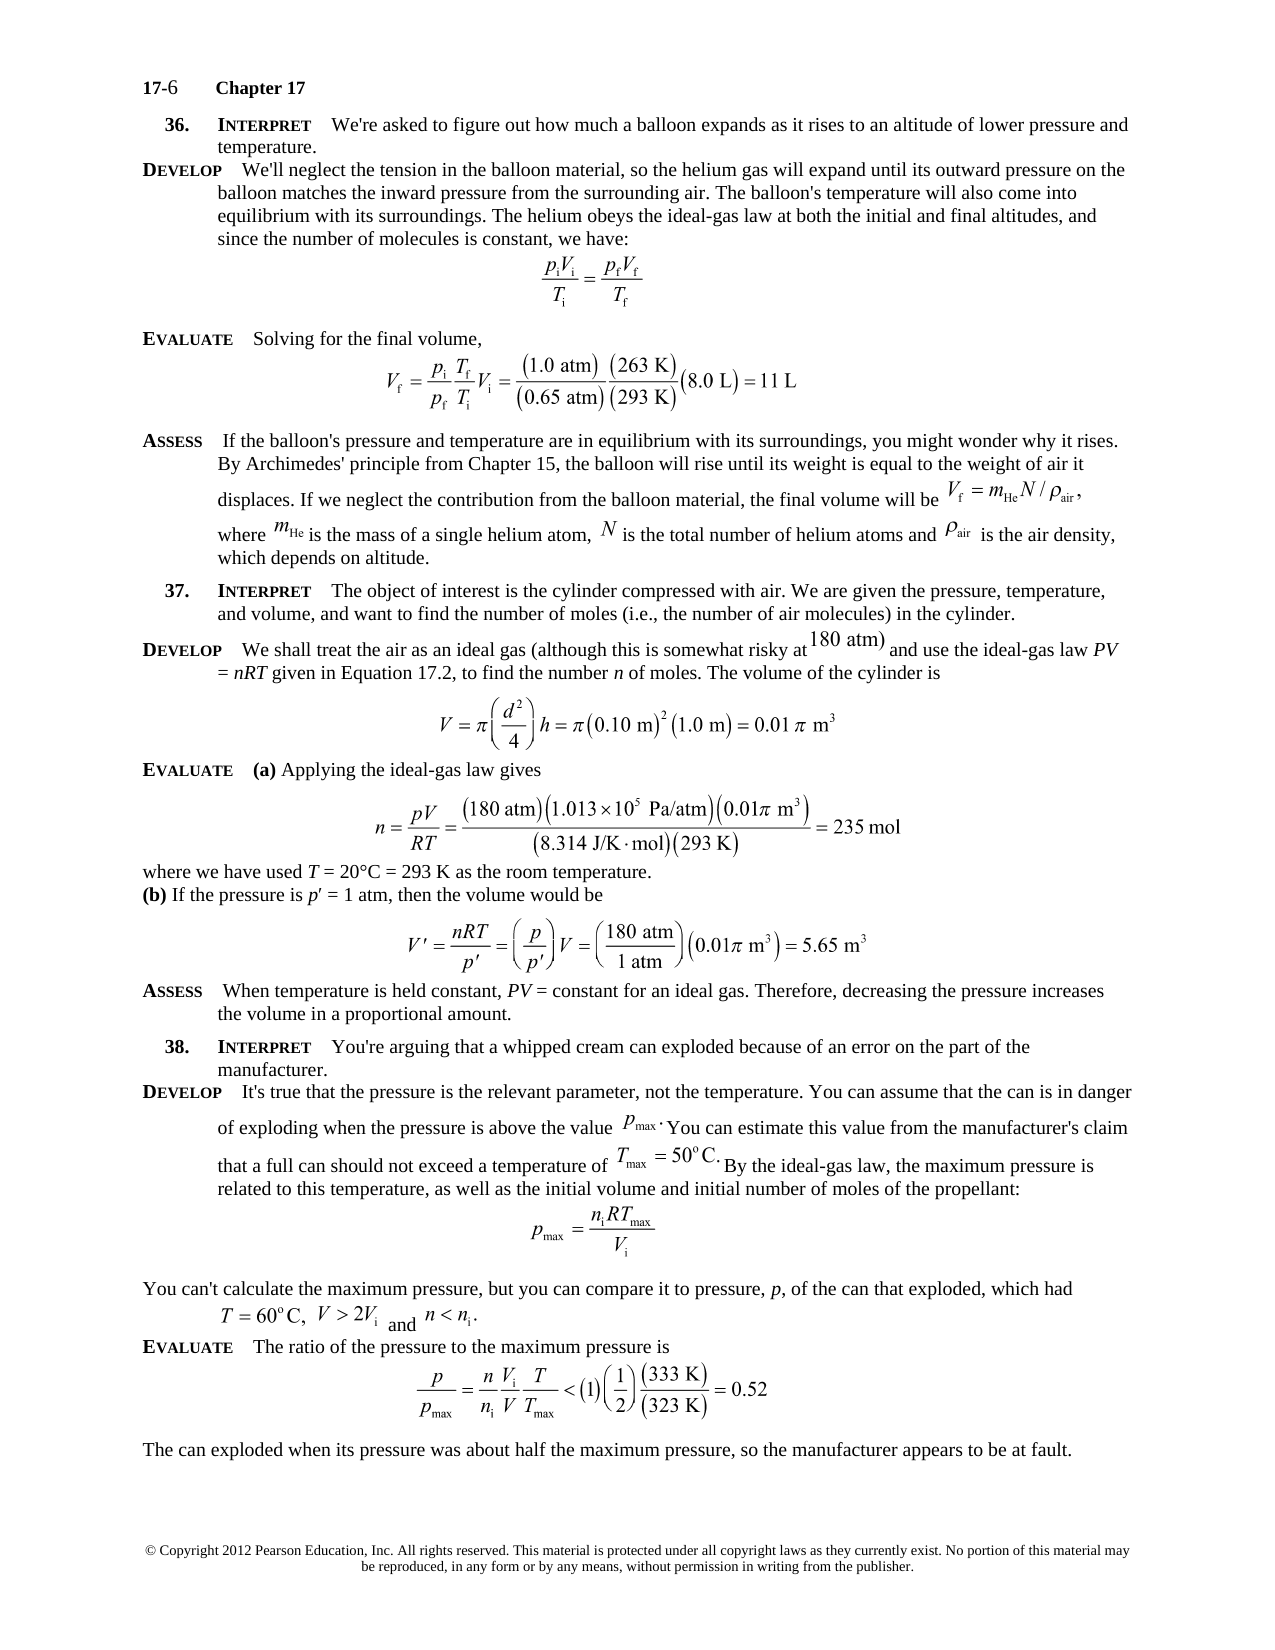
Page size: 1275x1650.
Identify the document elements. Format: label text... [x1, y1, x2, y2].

picture [942, 510, 976, 542]
text The can exploded when its pressure was about half the maximum pressure, so the manufacturer appears to be at fault. [142, 1438, 1132, 1461]
picture [526, 1199, 659, 1262]
picture [807, 625, 890, 657]
text 37. Interpret The object of interest is the cylinder compressed with air. We are given the pressure, temperature, and volume, and want to find the number of moles (i.e., the number of air molecules) in the cylinder. [142, 579, 1132, 625]
text Evaluate Solving for the final volume, [142, 327, 1132, 350]
text Develop We'll neglect the tension in the balloon material, so the helium gas will expand until its outward pressure on the balloon matches the inward pressure from the surrounding air. The balloon's temperature will also come into equilibrium with its surroundings. The helium obeys the ideal-gas law at both the initial and final altitudes, and since the number of molecules is constant, we have: [142, 158, 1132, 249]
text 38. Interpret You're arguing that a whipped cream can exploded because of an error on the part of the manufacturer. [142, 1035, 1132, 1081]
picture [538, 249, 647, 312]
picture [371, 789, 904, 861]
picture [944, 475, 1085, 507]
picture [618, 1103, 667, 1135]
text Evaluate (a) Applying the ideal-gas law gives [142, 758, 1132, 781]
text Assess When temperature is held constant, PV = constant for an ideal gas. Therefore, decreasing the pressure increases the volume in a proportional amount. [142, 979, 1132, 1024]
text Assess If the balloon's pressure and temperature are in equilibrium with its surroundings, you might wonder why it rises. By Archimedes' principle from Chapter 15, the balloon will rise until its weight is equal to the weight of air it displaces. If we neglect the contribution from the balloon material, the final volume will be where is the mass of a single helium atom, is the total number of helium atoms and is the air density, which depends on altitude. [142, 429, 1132, 569]
picture [383, 349, 802, 415]
picture [314, 1299, 383, 1331]
picture [613, 1138, 724, 1173]
text Develop We shall treat the air as an ideal gas (although this is somewhat risky atand use the ideal-gas law PV = nRT given in Equation 17.2, to find the number n of moles. The volume of the cylinder is [142, 625, 1132, 683]
text 36. Interpret We're asked to figure out how much a balloon expands as it rises to an altitude of lower pressure and temperature. [142, 112, 1132, 158]
text Evaluate The ratio of the pressure to the maximum pressure is [142, 1335, 1132, 1358]
picture [217, 1299, 310, 1331]
picture [421, 1299, 482, 1331]
text where we have used T = 20°C = 293 K as the room temperature. [142, 860, 1132, 883]
picture [597, 516, 622, 542]
picture [436, 691, 839, 759]
text Develop It's true that the pressure is the relevant parameter, not the temperature. You can assume that the can is in danger of exploding when the pressure is above the value You can estimate this value from the manufacturer's claim that a full can should not exceed a temperature of By the ideal-gas law, the maximum pressure is related to this temperature, as well as the initial volume and initial number of moles of the propellant: [142, 1081, 1132, 1199]
picture [404, 914, 871, 979]
text You can't calculate the maximum pressure, but you can compare it to pressure, p, of the can that exploded, which had and [142, 1277, 1132, 1335]
picture [270, 510, 309, 542]
text (b) If the pressure is p′ = 1 atm, then the volume would be [142, 883, 1132, 906]
picture [413, 1358, 772, 1423]
